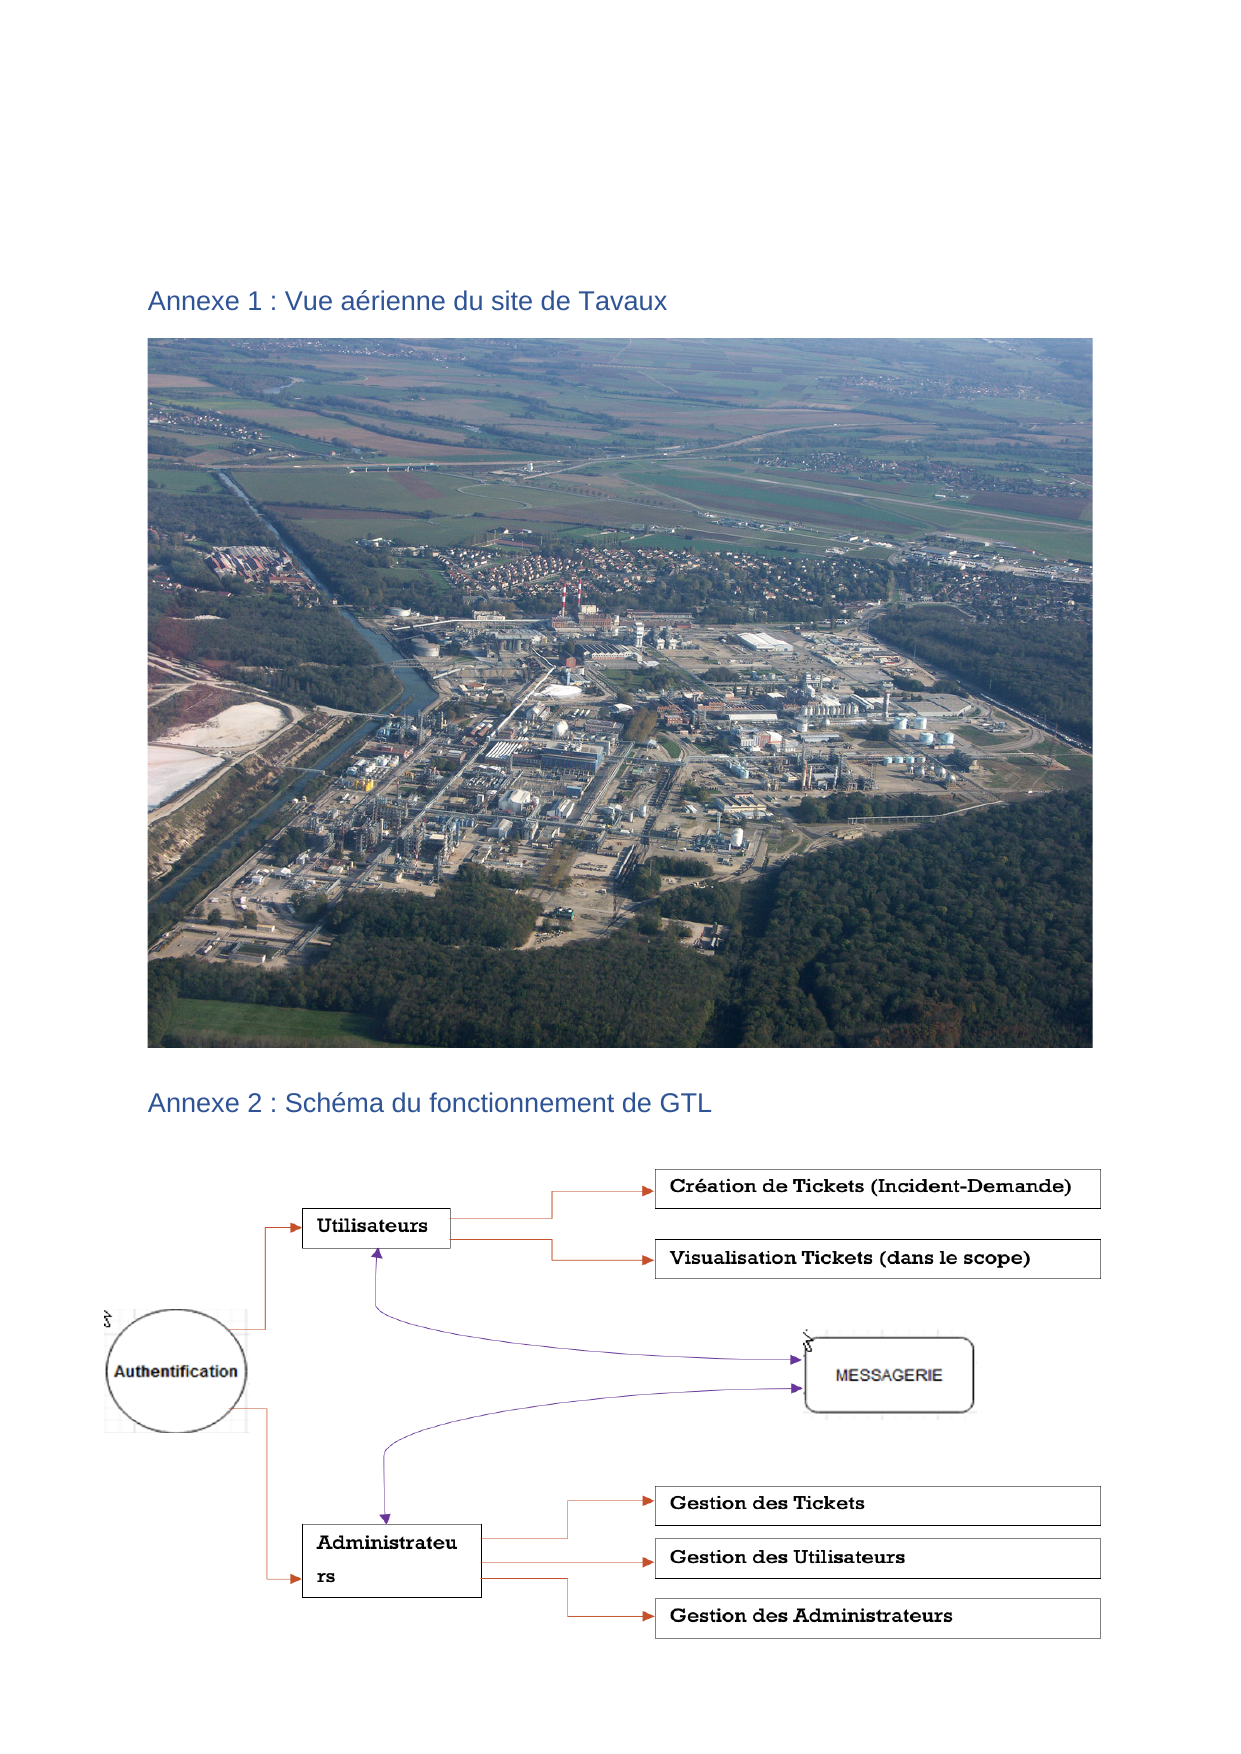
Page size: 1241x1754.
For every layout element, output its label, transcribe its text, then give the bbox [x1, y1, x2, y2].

picture [71, 1129, 1124, 1674]
picture [147, 338, 1093, 1048]
subtitle Annexe 2 : Schéma du fonctionnement de GTL [148, 1087, 1093, 1118]
subtitle Annexe 1 : Vue aérienne du site de Tavaux [148, 285, 1093, 316]
